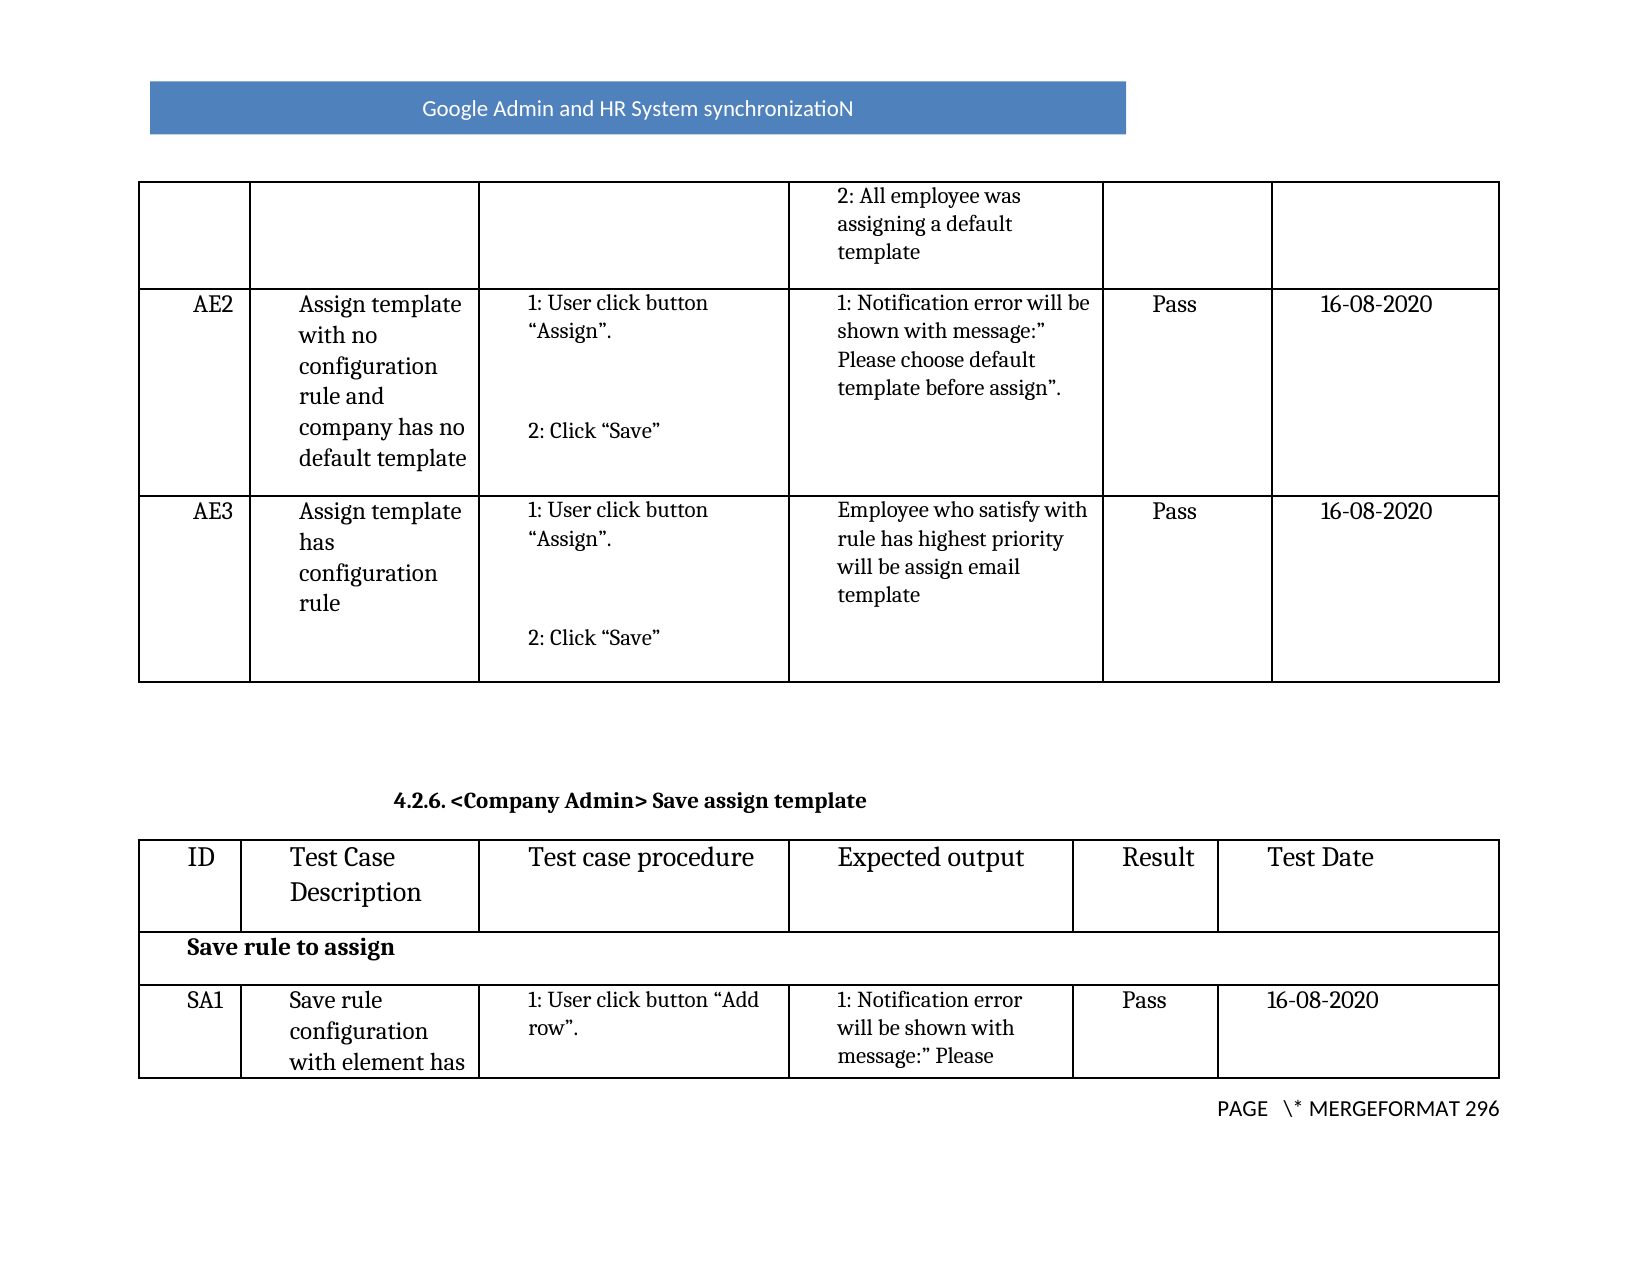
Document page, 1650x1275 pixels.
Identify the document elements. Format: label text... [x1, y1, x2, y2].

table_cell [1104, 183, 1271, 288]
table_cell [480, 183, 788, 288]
subtitle <Company Admin> Save assign template [394, 788, 1500, 814]
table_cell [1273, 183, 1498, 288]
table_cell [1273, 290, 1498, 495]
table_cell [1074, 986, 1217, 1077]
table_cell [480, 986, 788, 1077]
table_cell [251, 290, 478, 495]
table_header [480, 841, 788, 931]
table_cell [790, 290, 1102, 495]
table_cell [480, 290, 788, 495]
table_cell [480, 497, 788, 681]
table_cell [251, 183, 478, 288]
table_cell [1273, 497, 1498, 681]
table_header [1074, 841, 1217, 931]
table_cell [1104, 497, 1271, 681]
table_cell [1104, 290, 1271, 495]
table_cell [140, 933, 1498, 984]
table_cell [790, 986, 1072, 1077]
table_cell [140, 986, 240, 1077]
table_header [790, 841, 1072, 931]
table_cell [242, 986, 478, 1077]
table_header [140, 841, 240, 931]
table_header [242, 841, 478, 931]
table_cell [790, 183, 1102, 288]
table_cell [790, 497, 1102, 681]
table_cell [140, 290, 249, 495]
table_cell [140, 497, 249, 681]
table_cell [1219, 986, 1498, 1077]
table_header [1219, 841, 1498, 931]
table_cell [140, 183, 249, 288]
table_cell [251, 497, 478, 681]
